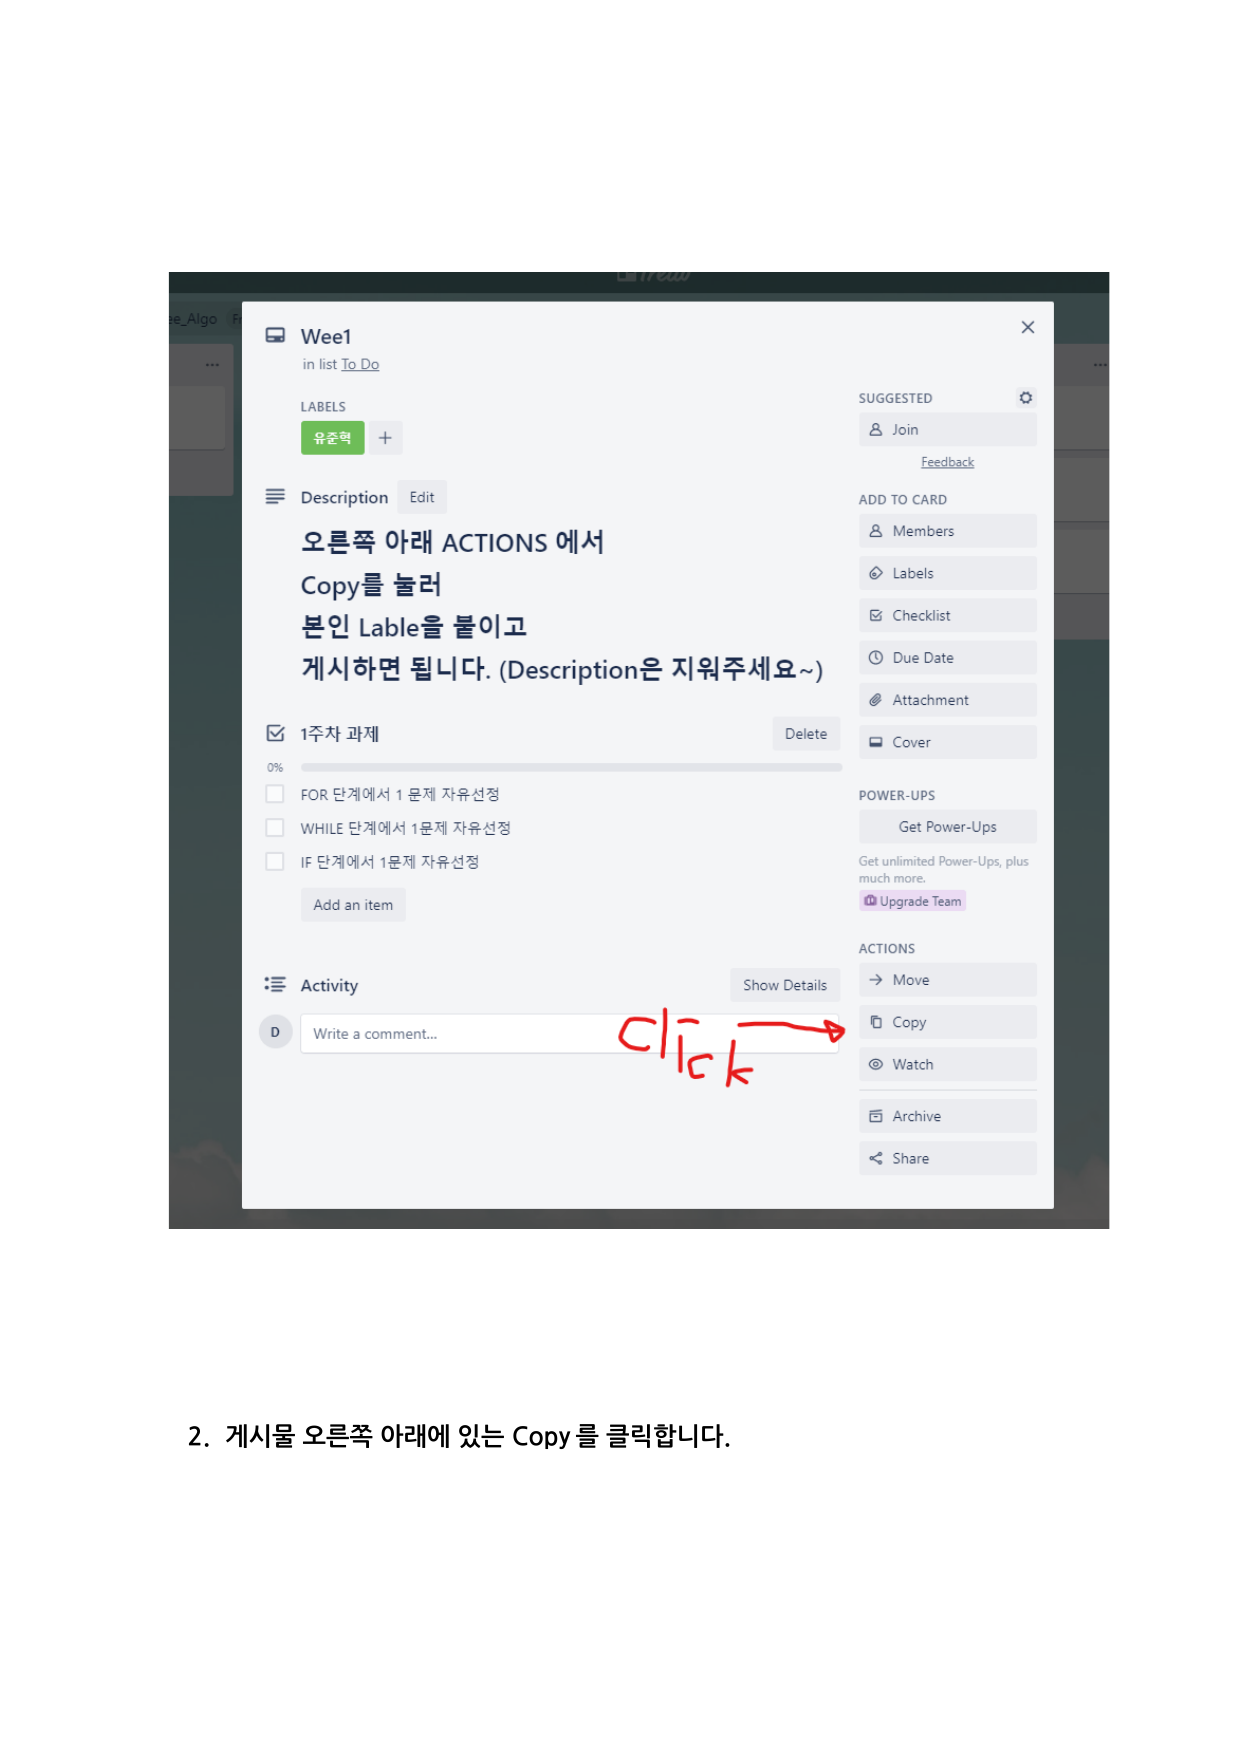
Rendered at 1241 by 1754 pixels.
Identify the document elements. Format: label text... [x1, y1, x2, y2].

picture [168, 272, 1110, 1229]
list 게시물 오른쪽 아래에 있는 Copy를 클릭합니다. [187, 1421, 1090, 1450]
